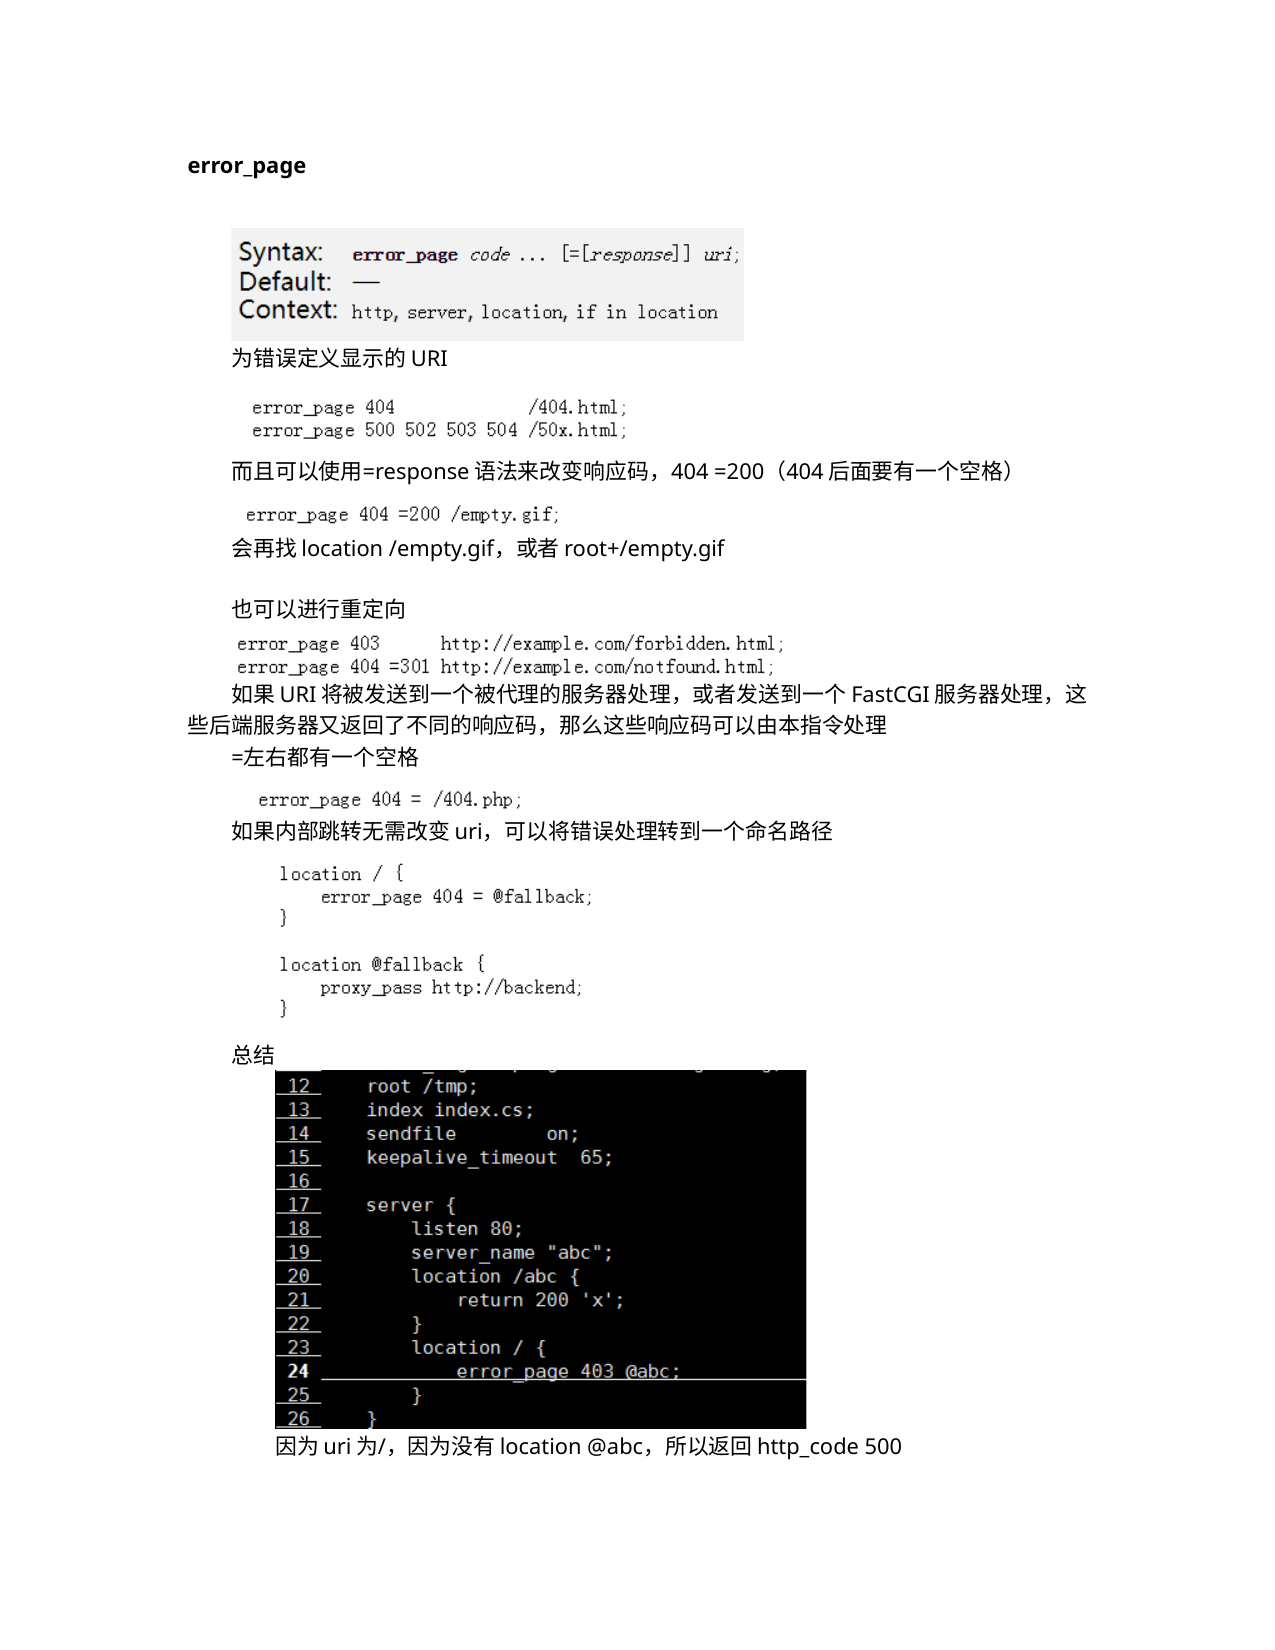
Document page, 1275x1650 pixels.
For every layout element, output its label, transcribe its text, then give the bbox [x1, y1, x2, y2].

picture [231, 372, 650, 454]
text 而且可以使用=response语法来改变响应码，404 =200（404后面要有一个空格） [187, 454, 1087, 486]
text 如果内部跳转无需改变uri，可以将错误处理转到一个命名路径 [187, 814, 1087, 846]
picture [231, 771, 570, 815]
picture [231, 846, 624, 1039]
text 会再找location /empty.gif，或者root+/empty.gif [187, 531, 1087, 563]
picture [275, 1070, 807, 1429]
text 为错误定义显示的URI [187, 341, 1087, 373]
text 总结 [187, 1038, 1087, 1070]
text 如果URI将被发送到一个被代理的服务器处理，或者发送到一个FastCGI服务器处理，这些后端服务器又返回了不同的响应码，那么这些响应码可以由本指令处理 [187, 677, 1087, 740]
text 也可以进行重定向 [187, 592, 1087, 624]
subtitle error_page [187, 150, 1087, 180]
text =左右都有一个空格 [187, 740, 1087, 772]
picture [231, 228, 744, 341]
picture [231, 485, 580, 531]
text 因为uri为/，因为没有location @abc，所以返回http_code 500 [187, 1429, 1087, 1461]
picture [231, 624, 807, 677]
